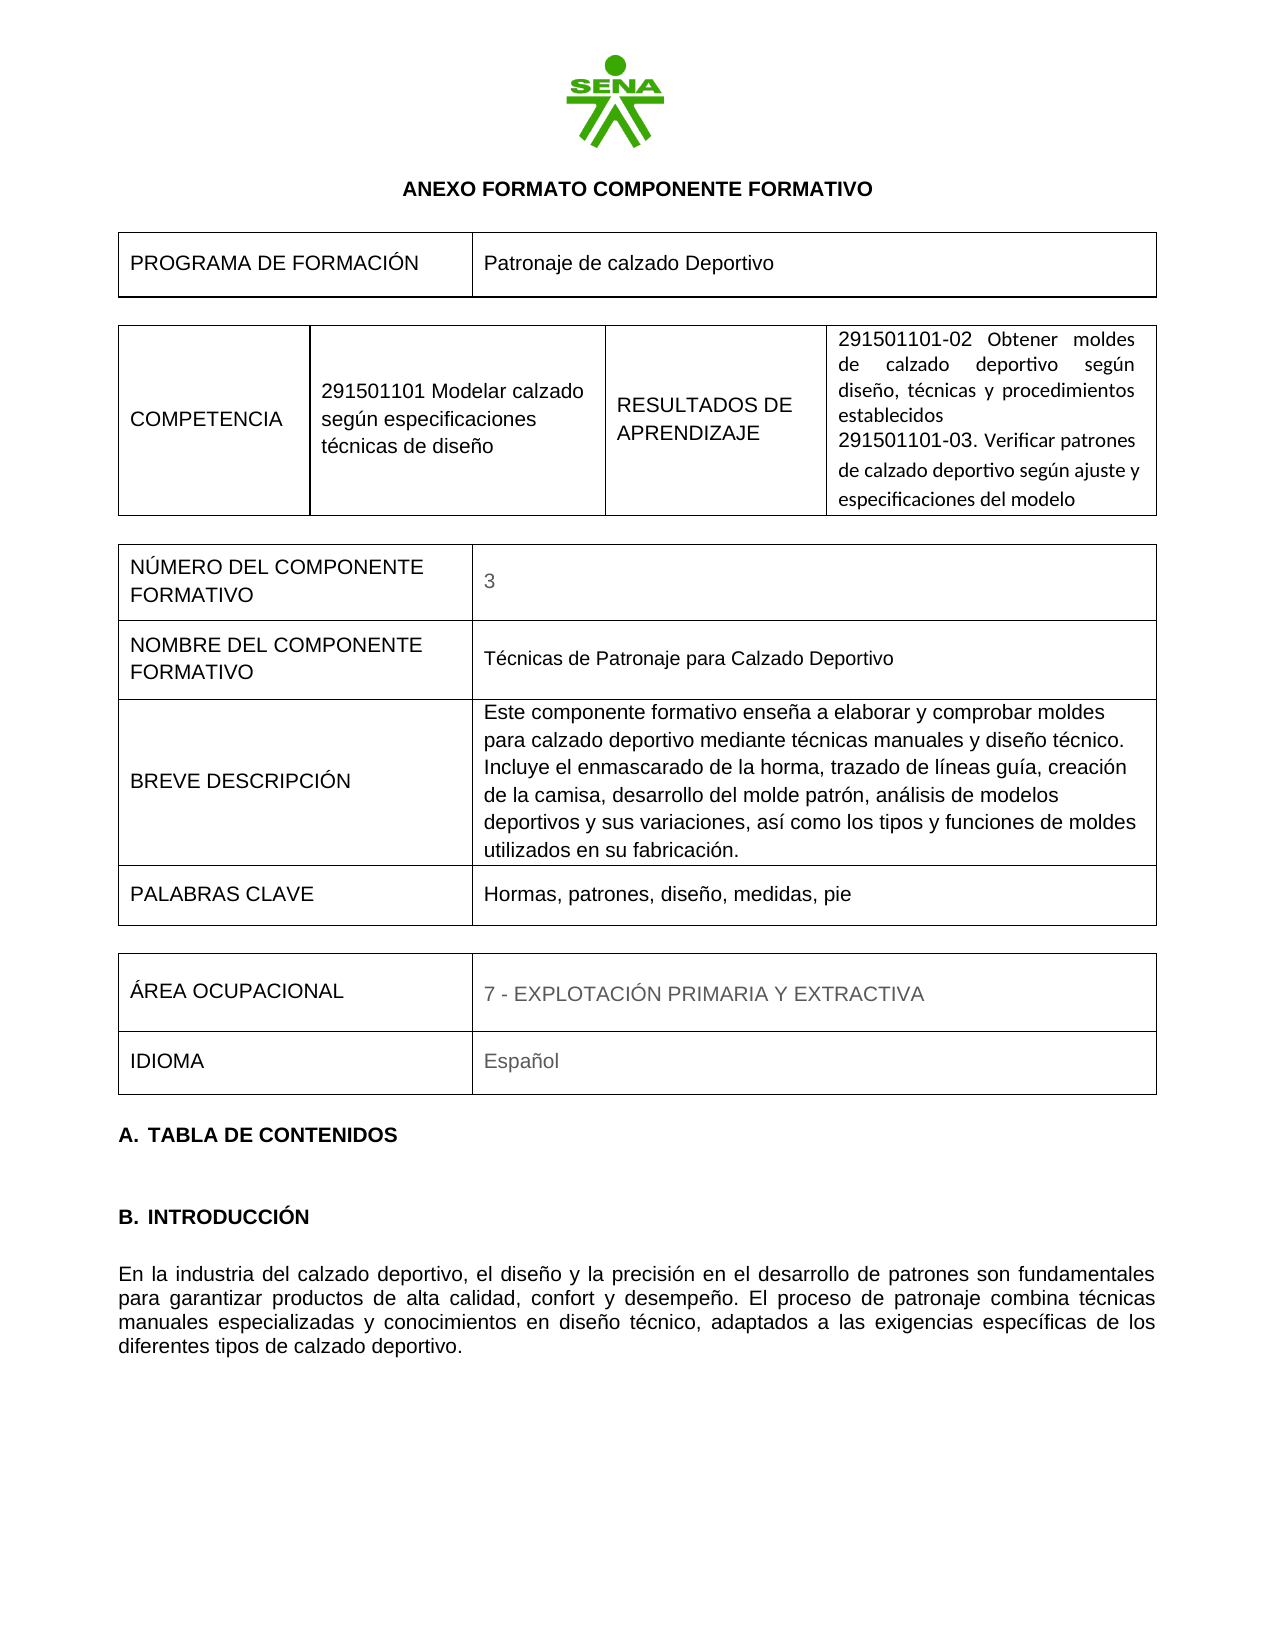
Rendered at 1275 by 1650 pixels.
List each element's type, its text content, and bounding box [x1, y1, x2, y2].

table_header 7 - EXPLOTACIÓN PRIMARIA Y EXTRACTIVA [473, 954, 1156, 1031]
table_cell PALABRAS CLAVE [119, 866, 472, 924]
table_cell NOMBRE DEL COMPONENTE FORMATIVO [119, 621, 472, 699]
text ANEXO FORMATO COMPONENTE FORMATIVO [118, 177, 1157, 201]
table_header RESULTADOS DE APRENDIZAJE [606, 326, 826, 515]
picture [566, 55, 664, 148]
table_header 291501101-02 Obtener moldes de calzado deportivo según diseño, técnicas y procedimientos establecidos 291501101-03. Verificar patrones de calzado deportivo según ajuste y especificaciones del modelo [827, 326, 1156, 515]
table_cell IDIOMA [119, 1032, 472, 1094]
table_header 291501101 Modelar calzado según especificaciones técnicas de diseño [311, 326, 605, 515]
table_cell Hormas, patrones, diseño, medidas, pie [473, 866, 1156, 924]
table_cell Técnicas de Patronaje para Calzado Deportivo [473, 621, 1156, 699]
table_header Patronaje de calzado Deportivo [473, 233, 1156, 296]
table_cell Este componente formativo enseña a elaborar y comprobar moldes para calzado deportivo mediante técnicas manuales y diseño técnico. Incluye el enmascarado de la horma, trazado de líneas guía, creación de la camisa, desarrollo del molde patrón, análisis de modelos deportivos y sus variaciones, así como los tipos y funciones de moldes utilizados en su fabricación. [473, 700, 1156, 865]
text En la industria del calzado deportivo, el diseño y la precisión en el desarrollo de patrones son fundamentales para garantizar productos de alta calidad, confort y desempeño. El proceso de patronaje combina técnicas manuales especializadas y conocimientos en diseño técnico, adaptados a las exigencias específicas de los diferentes tipos de calzado deportivo. [118, 1262, 1157, 1358]
table_header 3 [473, 545, 1156, 620]
list TABLA DE CONTENIDOS [118, 1123, 1157, 1147]
table_header ÁREA OCUPACIONAL [119, 954, 472, 1031]
list INTRODUCCIÓN [118, 1205, 1157, 1229]
table_cell BREVE DESCRIPCIÓN [119, 700, 472, 865]
table_cell Español [473, 1032, 1156, 1094]
table_header NÚMERO DEL COMPONENTE FORMATIVO [119, 545, 472, 620]
table_header PROGRAMA DE FORMACIÓN [119, 233, 472, 296]
table_header COMPETENCIA [119, 326, 309, 515]
